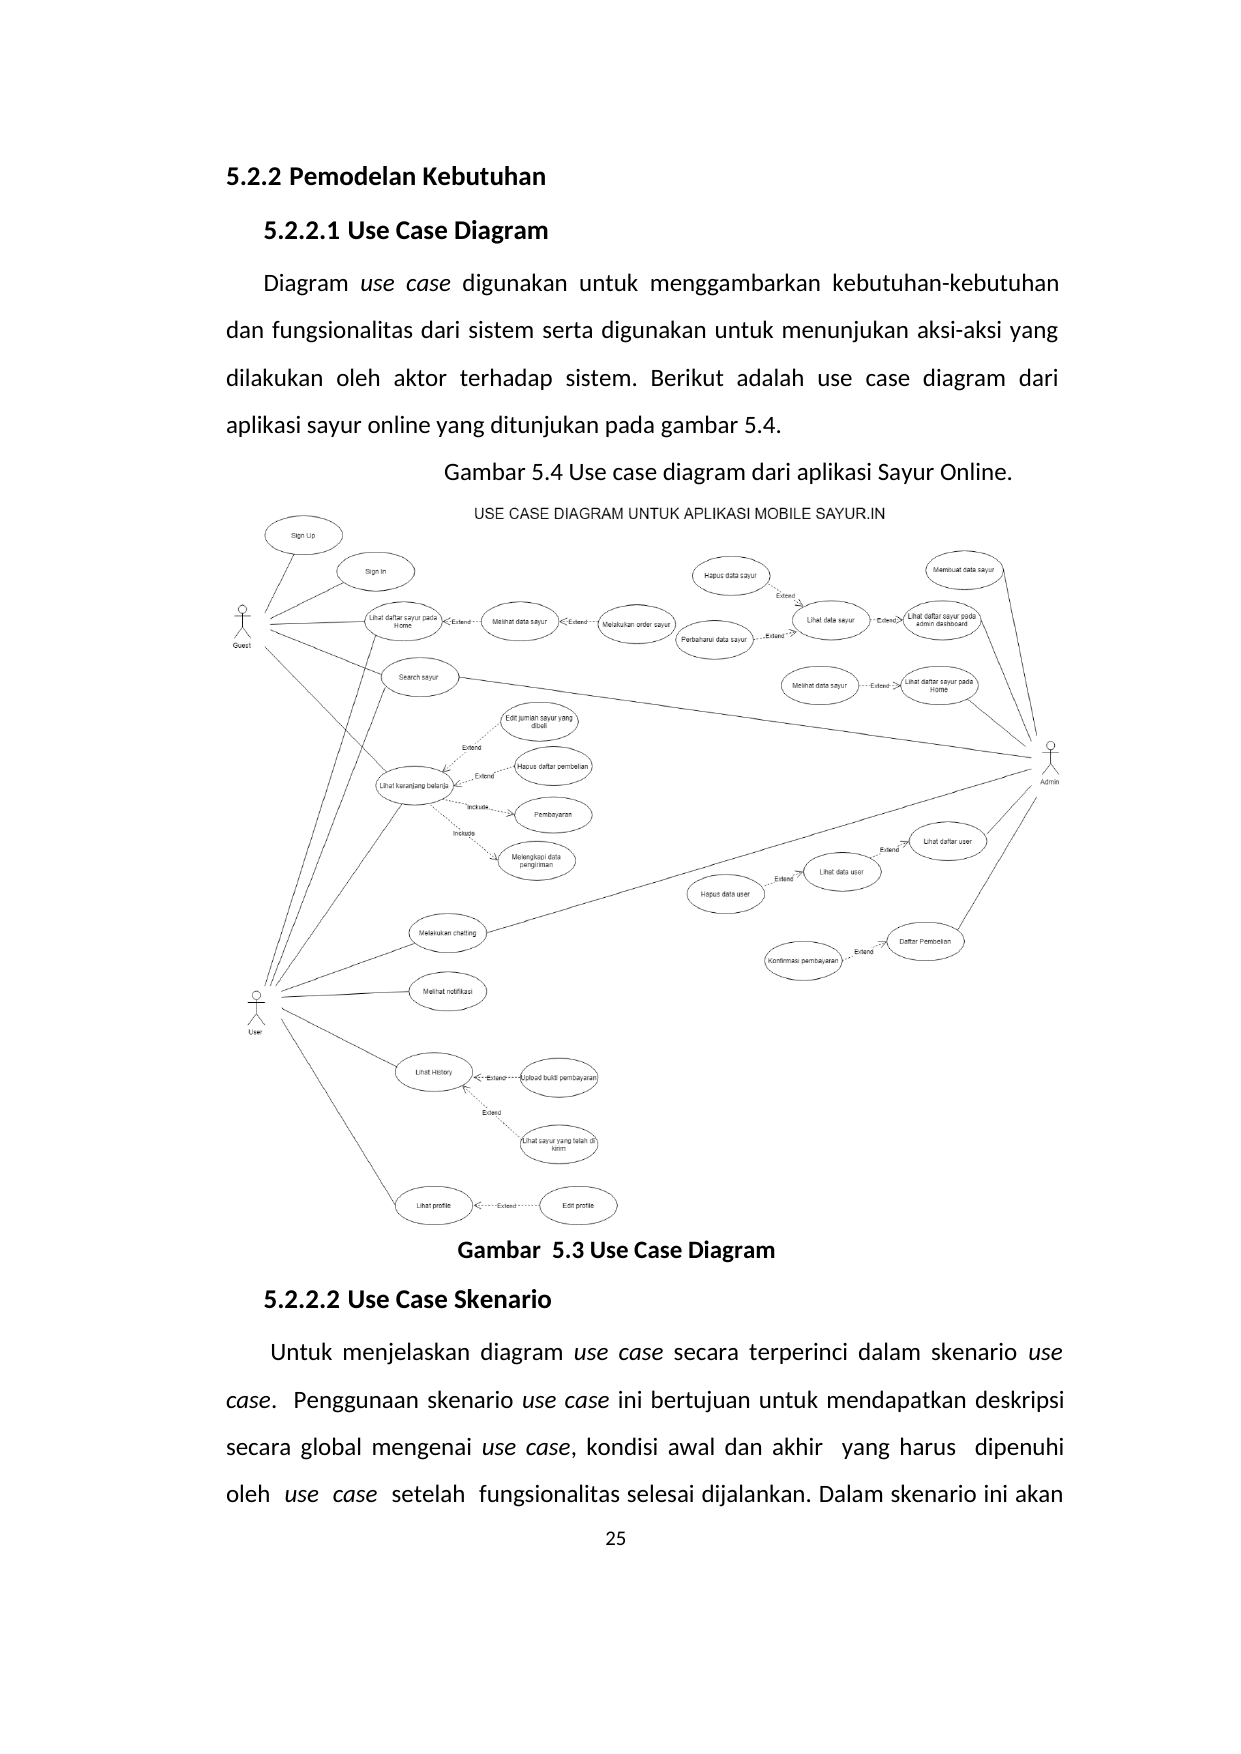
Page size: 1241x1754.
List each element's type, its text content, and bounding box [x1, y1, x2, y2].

text Diagram use case digunakan untuk menggambarkan kebutuhan-kebutuhan dan fungsionalitas dari sistem serta digunakan untuk menunjukan aksi-aksi yang dilakukan oleh aktor terhadap sistem. Berikut adalah use case diagram dari aplikasi sayur online yang ditunjukan pada gambar 5.4. [226, 267, 1060, 439]
text Gambar 5.3 Use Case Diagram [141, 1234, 1092, 1264]
picture [233, 503, 1060, 1225]
subtitle 5.2.2.2 Use Case Skenario [227, 1282, 1092, 1315]
subtitle 5.2.2 Pemodelan Kebutuhan [226, 159, 1092, 192]
subtitle 5.2.2.1 Use Case Diagram [227, 213, 1092, 246]
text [226, 1336, 1065, 1509]
text Gambar 5.4 Use case diagram dari aplikasi Sayur Online. [226, 456, 1060, 487]
